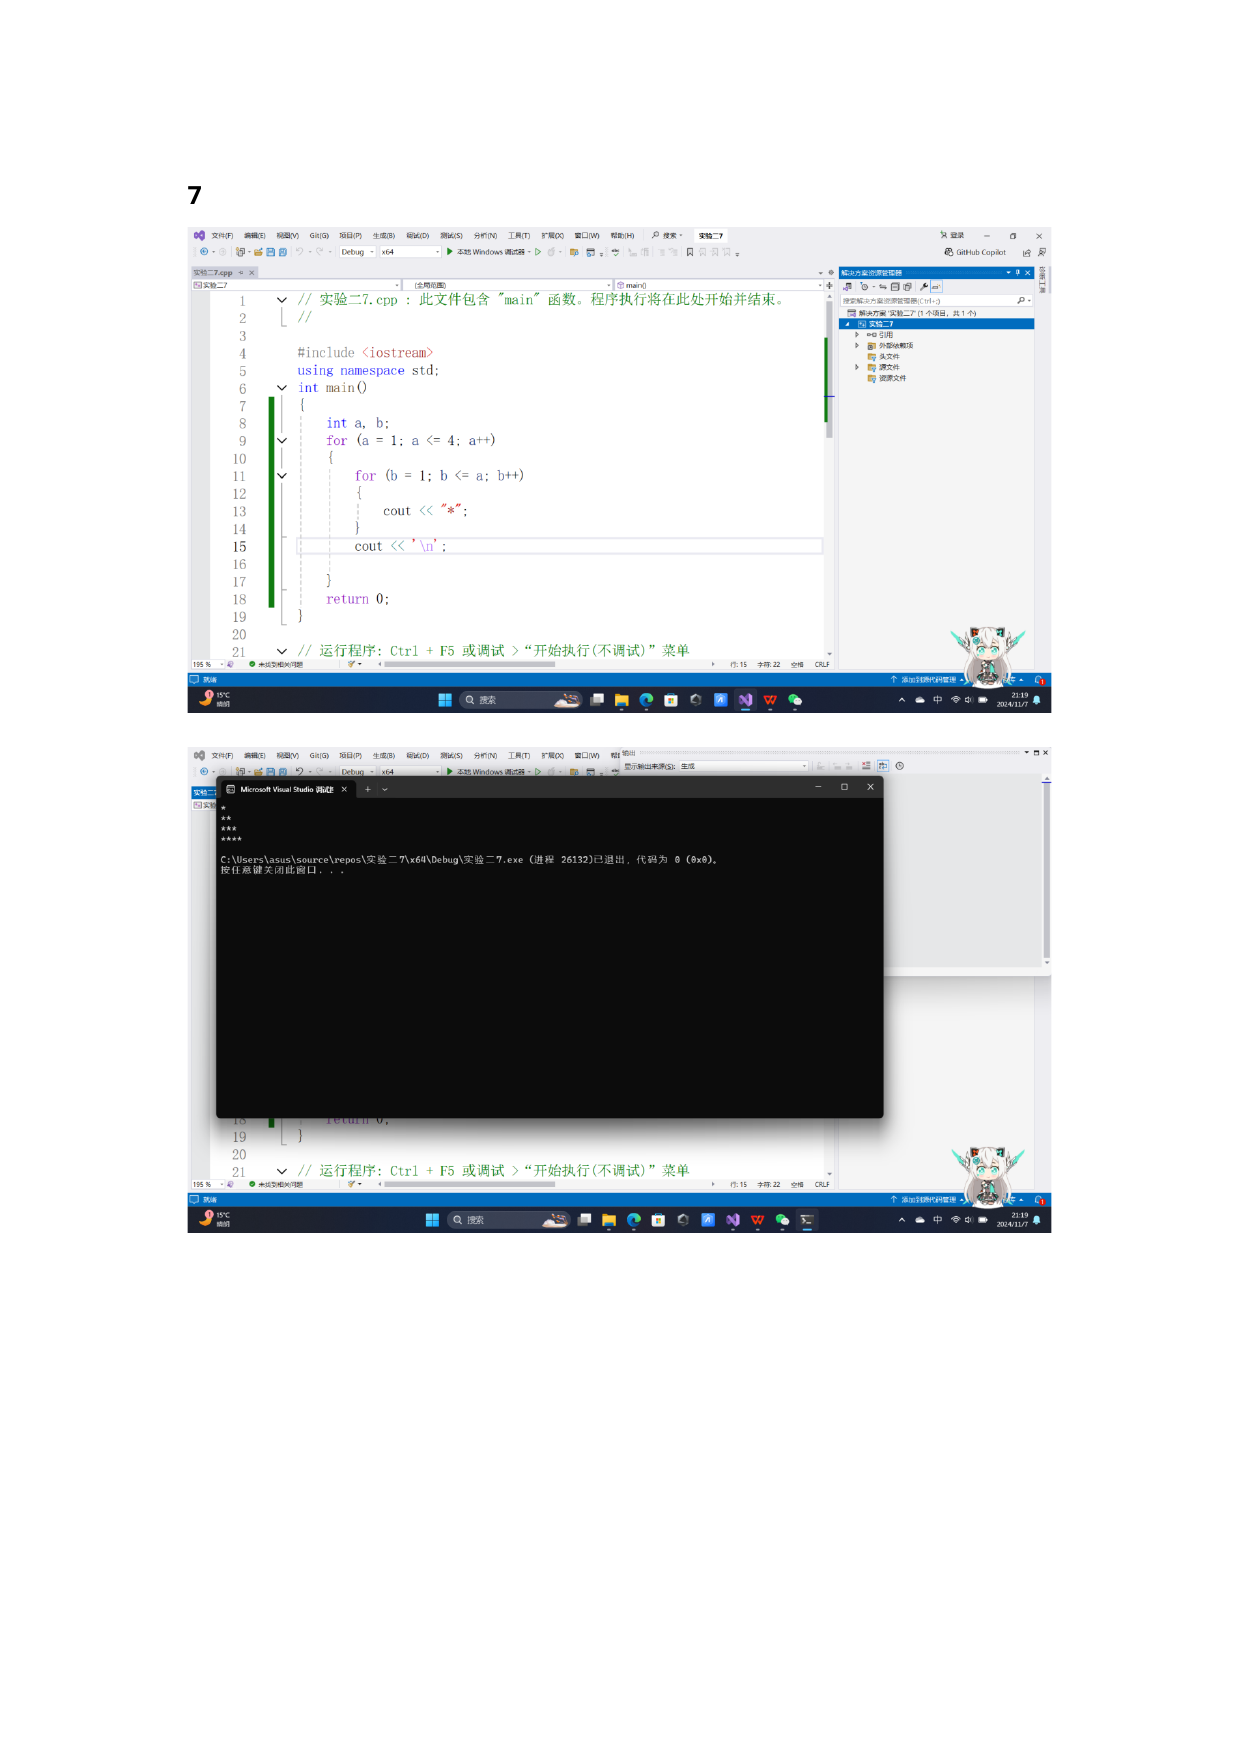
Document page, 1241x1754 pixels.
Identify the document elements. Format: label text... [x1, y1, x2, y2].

picture [187, 227, 1052, 713]
picture [187, 747, 1052, 1233]
